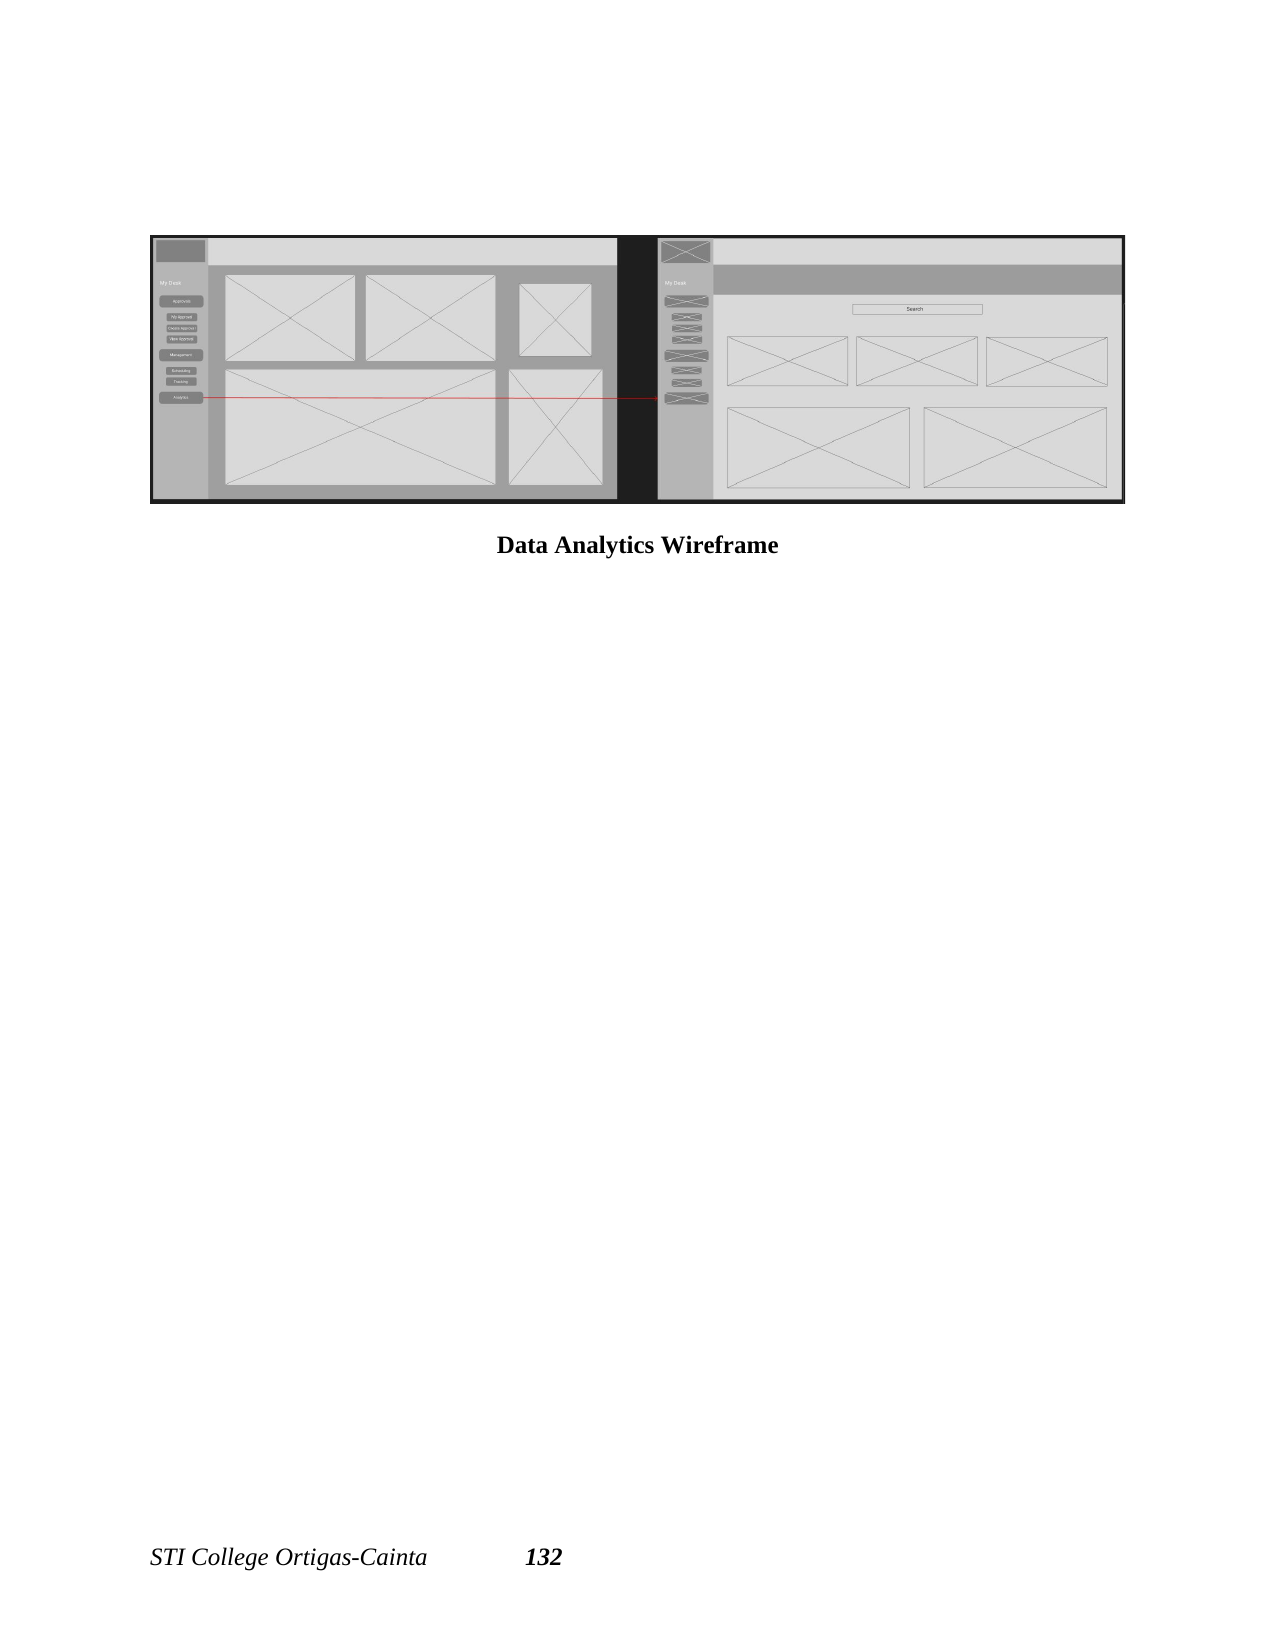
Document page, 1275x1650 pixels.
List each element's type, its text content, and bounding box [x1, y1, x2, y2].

picture [150, 235, 1125, 504]
text Data Analytics Wireframe [150, 530, 1125, 559]
